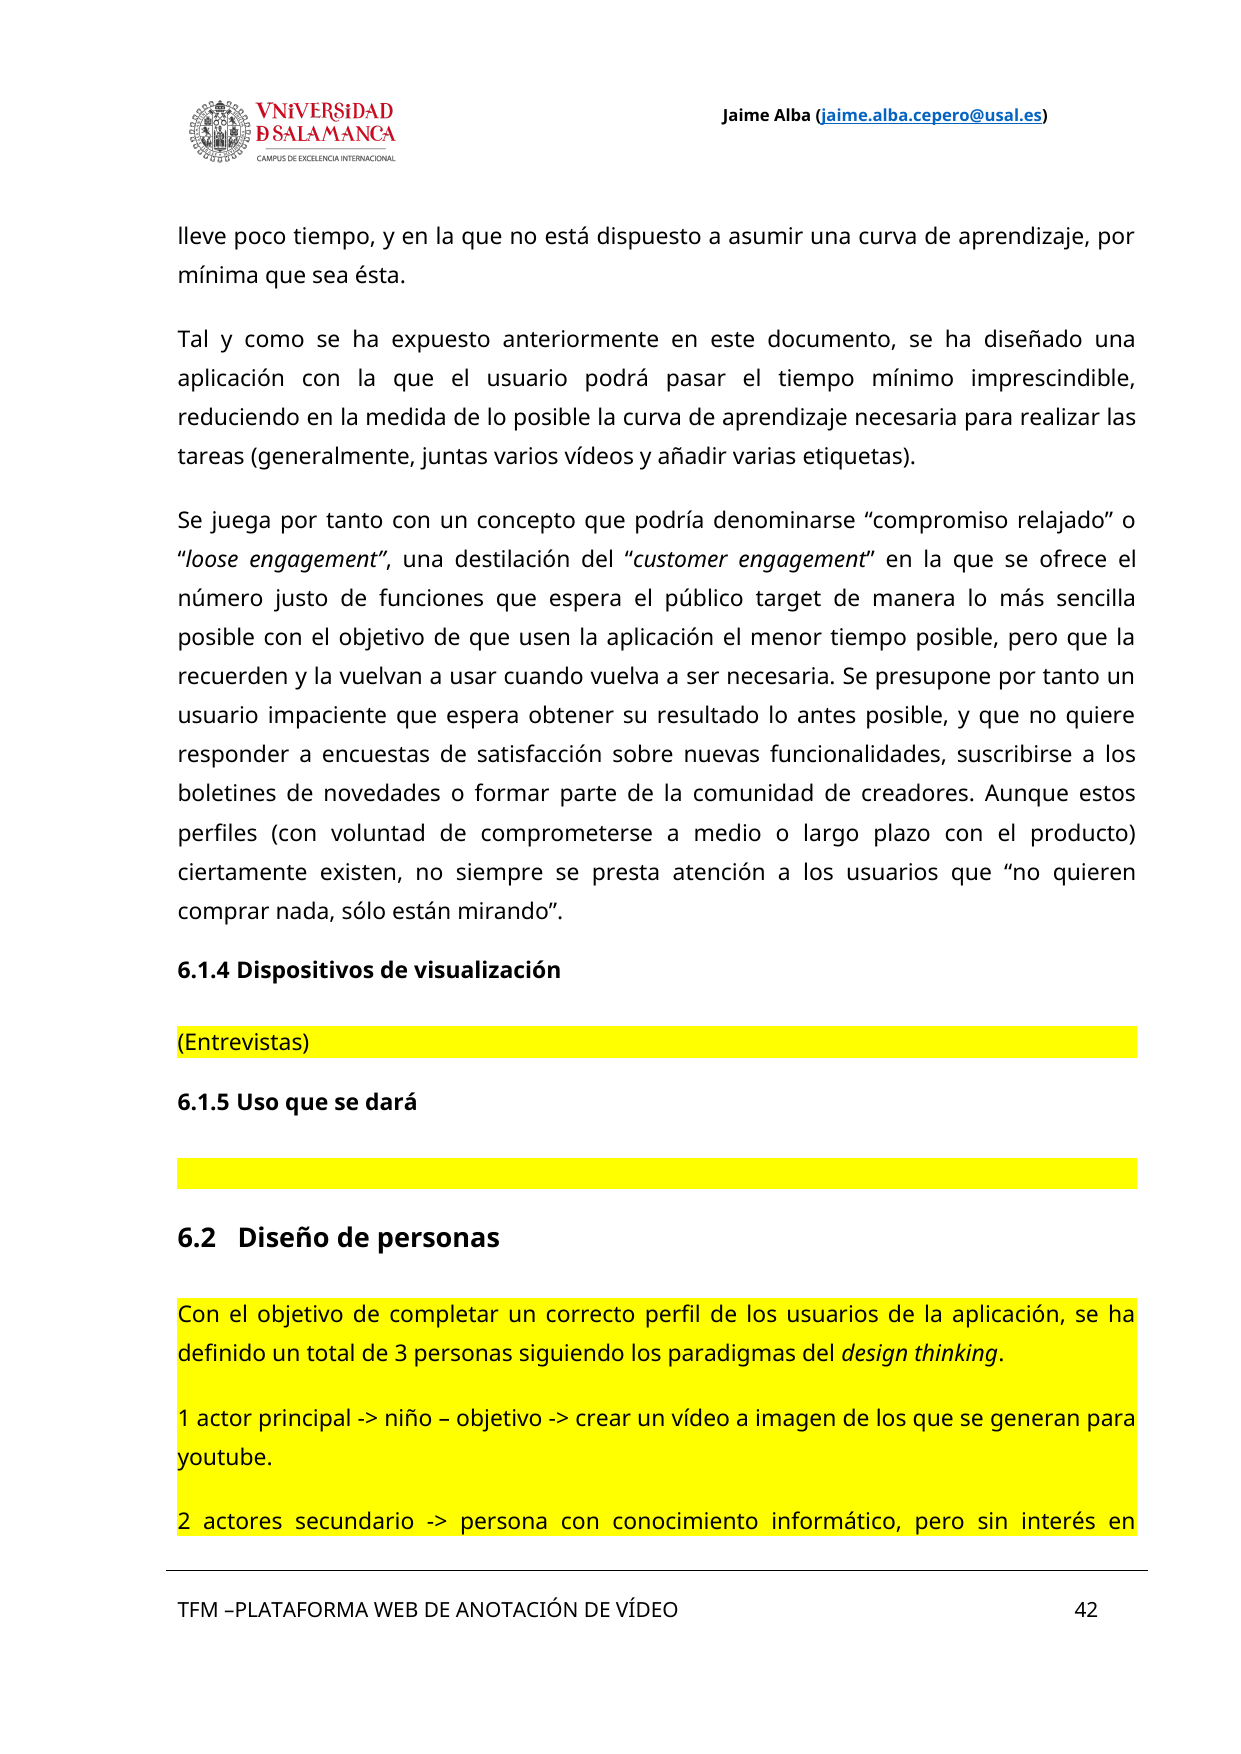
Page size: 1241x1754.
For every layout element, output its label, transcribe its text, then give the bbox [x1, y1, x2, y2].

text (Entrevistas) [177, 1026, 1137, 1058]
picture [188, 99, 397, 163]
text 2 actores secundario -> persona con conocimiento informático, pero sin interés en terminología de vídeo / persona sin conocimiento informático. [177, 1504, 1137, 1536]
subtitle Dispositivos de visualización [177, 954, 1137, 986]
text Se juega por tanto con un concepto que podría denominarse “compromiso relajado” o “loose engagement”, una destilación del “customer engagement” en la que se ofrece el número justo de funciones que espera el público target de manera lo más sencilla posible con el objetivo de que usen la aplicación el menor tiempo posible, pero que la recuerden y la vuelvan a usar cuando vuelva a ser necesaria. Se presupone por tanto un usuario impaciente que espera obtener su resultado lo antes posible, y que no quiere responder a encuestas de satisfacción sobre nuevas funcionalidades, suscribirse a los boletines de novedades o formar parte de la comunidad de creadores. Aunque estos perfiles (con voluntad de comprometerse a medio o largo plazo con el producto) ciertamente existen, no siempre se presta atención a los usuarios que “no quieren comprar nada, sólo están mirando”. [177, 504, 1137, 926]
text Con el objetivo de completar un correcto perfil de los usuarios de la aplicación, se ha definido un total de 3 personas siguiendo los paradigmas del design thinking. [177, 1298, 1137, 1369]
text Tal y como se ha expuesto anteriormente en este documento, se ha diseñado una aplicación con la que el usuario podrá pasar el tiempo mínimo imprescindible, reduciendo en la medida de lo posible la curva de aprendizaje necesaria para realizar las tareas (generalmente, juntas varios vídeos y añadir varias etiquetas). [177, 323, 1137, 471]
text 1 actor principal -> niño – objetivo -> crear un vídeo a imagen de los que se generan para youtube. [177, 1401, 1137, 1472]
subtitle Uso que se dará [177, 1086, 1137, 1117]
subtitle Diseño de personas [177, 1218, 1137, 1255]
